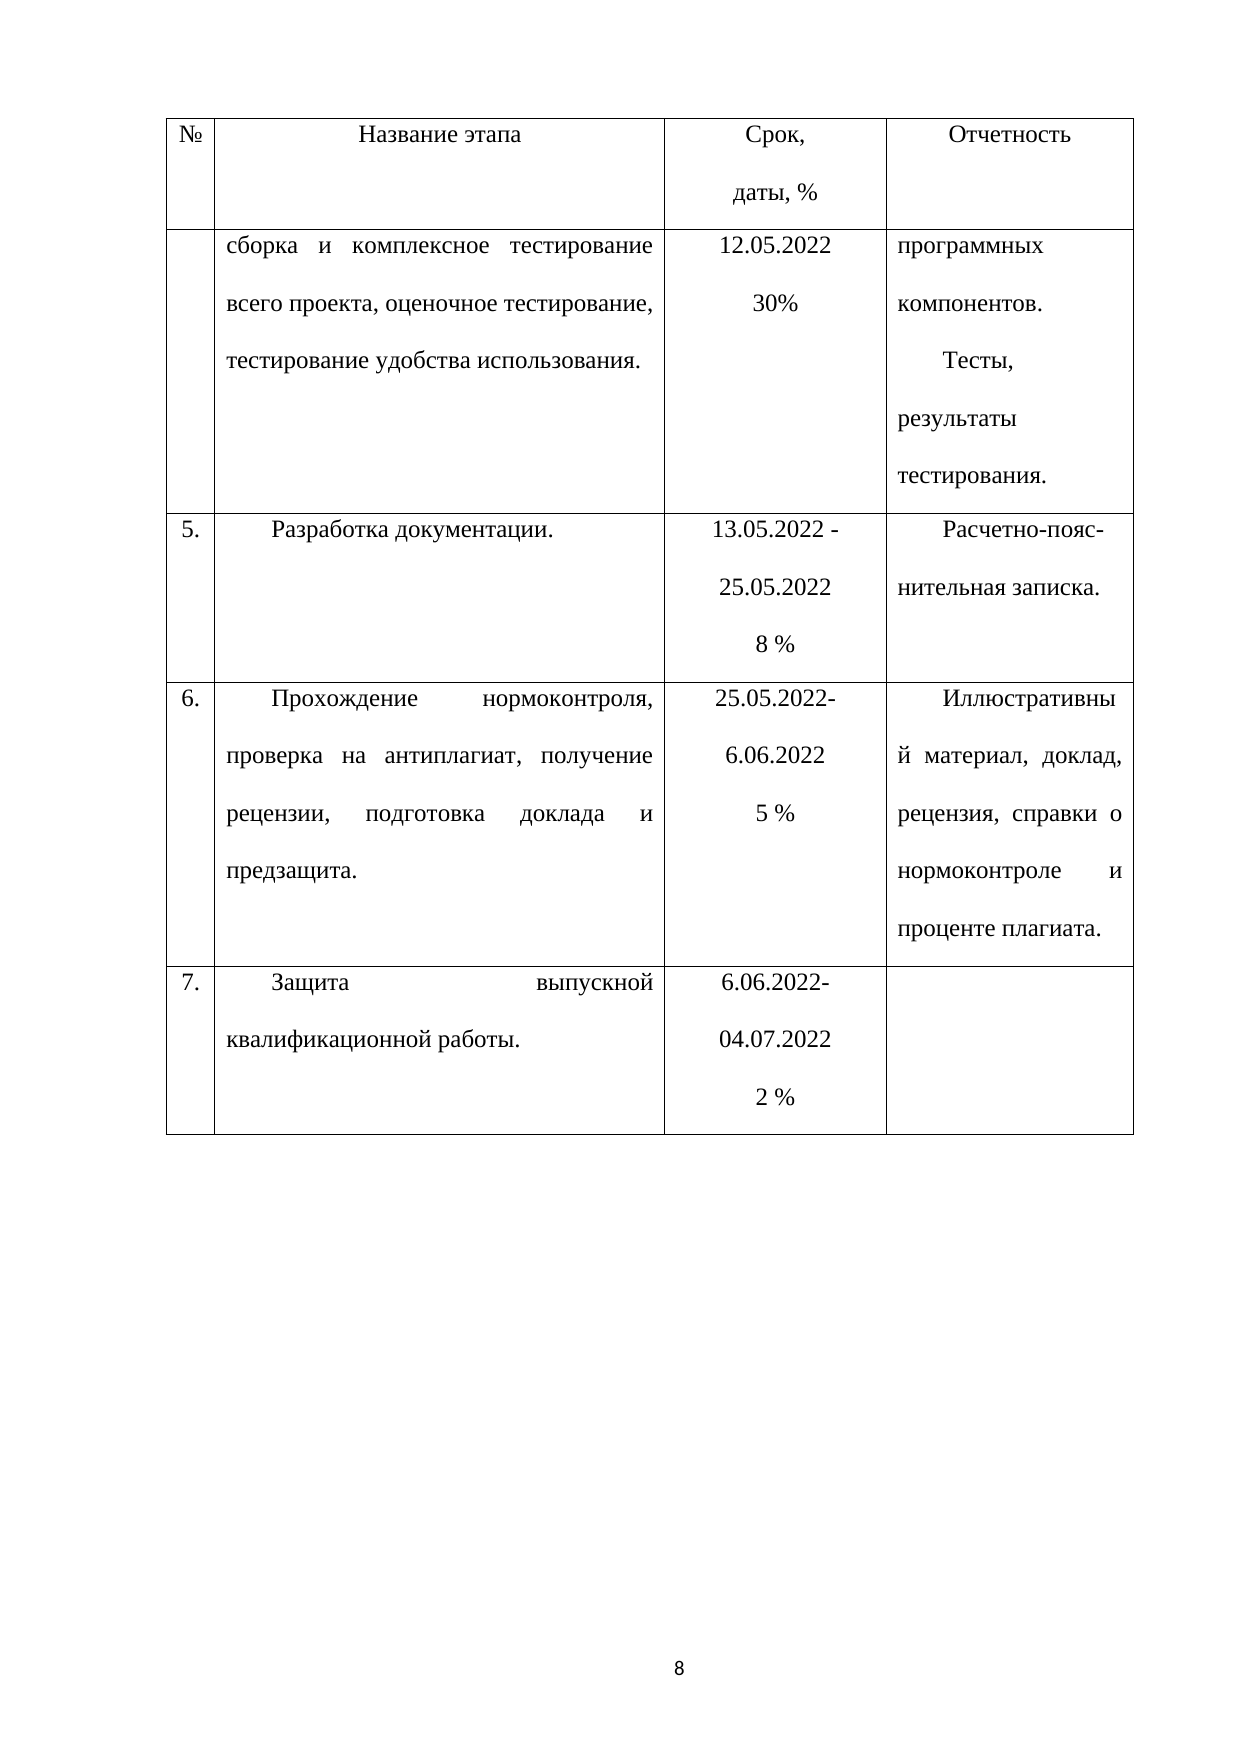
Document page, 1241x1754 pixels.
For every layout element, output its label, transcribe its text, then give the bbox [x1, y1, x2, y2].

table_cell 7. [167, 967, 214, 1134]
table_header Название этапа [215, 119, 664, 229]
table_cell Защита выпускной квалификационной работы. [215, 967, 664, 1134]
table_cell Разработка документации. [215, 514, 664, 682]
table_cell [887, 967, 1133, 1134]
table_cell 4. [167, 230, 214, 513]
table_cell Расчетно-пояс-нительная записка. [887, 514, 1133, 682]
table_cell Иллюстративный материал, доклад, рецензия, справки о нормоконтроле и проценте плагиата. [887, 683, 1133, 966]
table_header Срок, даты, % [665, 119, 886, 229]
table_header Отчетность [887, 119, 1133, 229]
table_header № [167, 119, 214, 229]
table_cell 6.06.2022-04.07.2022 2 % [665, 967, 886, 1134]
table_cell 6. [167, 683, 214, 966]
table_cell 13.05.2022 -25.05.2022 8 % [665, 514, 886, 682]
table_cell Прохождение нормоконтроля, проверка на антиплагиат, получение рецензии, подготовка доклада и предзащита. [215, 683, 664, 966]
table_cell 25.05.2022-6.06.2022 5 % [665, 683, 886, 966]
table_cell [215, 230, 664, 513]
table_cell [887, 230, 1133, 513]
table_cell 5. [167, 514, 214, 682]
table_cell 12.04.2022 - 12.05.2022 30% [665, 230, 886, 513]
